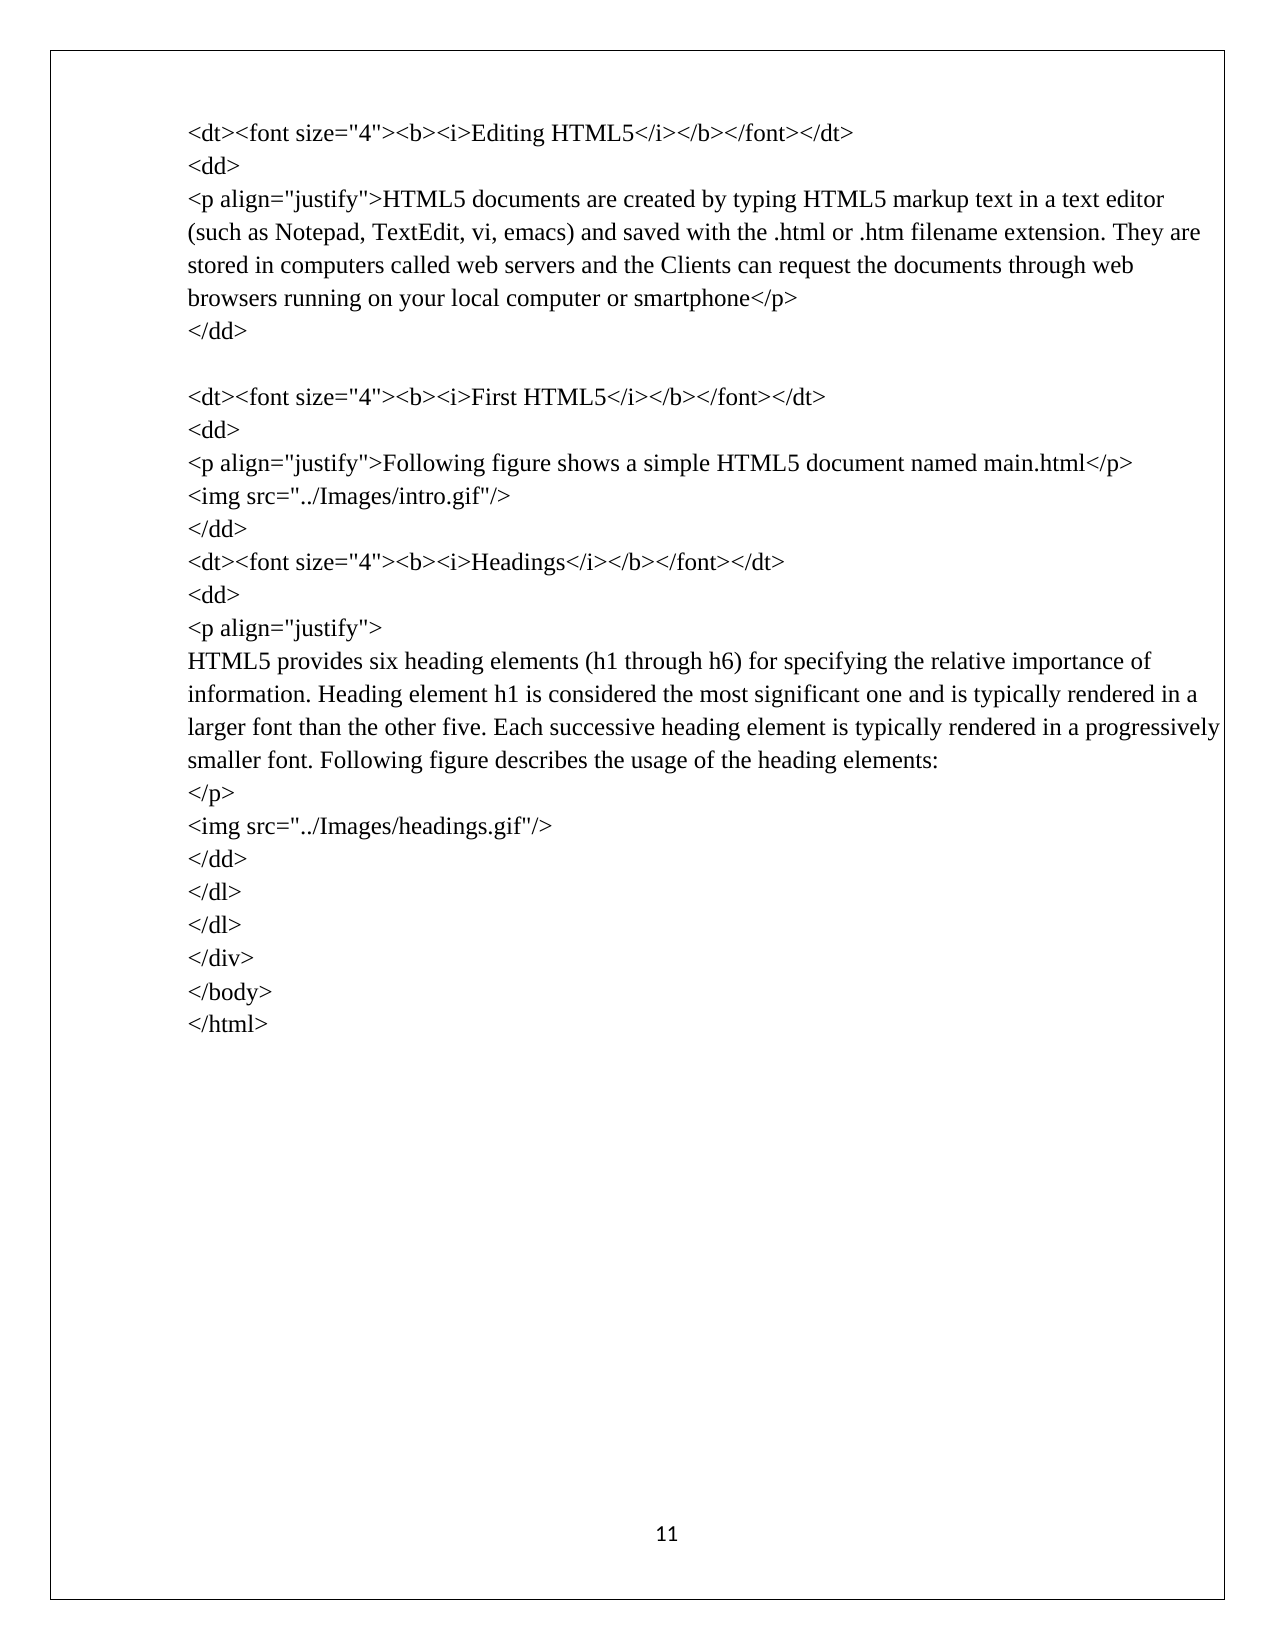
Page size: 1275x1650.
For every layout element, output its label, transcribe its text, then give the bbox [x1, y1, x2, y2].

text HTML5 provides six heading elements (h1 through h6) for specifying the relative importance of information. Heading element h1 is considered the most significant one and is typically rendered in a larger font than the other five. Each successive heading element is typically rendered in a progressively smaller font. Following figure describes the usage of the heading elements: [187, 646, 1221, 774]
text </html> [187, 1009, 1221, 1038]
text </body> [187, 977, 1221, 1005]
text </dd> [187, 514, 1221, 543]
text </dd> [187, 844, 1221, 873]
text </p> [187, 778, 1221, 807]
text <dt><font size="4"><b><i>Editing HTML5</i></b></font></dt> [187, 118, 1221, 147]
text <dt><font size="4"><b><i>First HTML5</i></b></font></dt> [187, 382, 1221, 411]
text <dd> [187, 415, 1221, 444]
text <p align="justify">Following figure shows a simple HTML5 document named main.html</p> [187, 448, 1221, 477]
text </dd> [187, 316, 1221, 345]
text <dd> [187, 151, 1221, 180]
text <dt><font size="4"><b><i>Headings</i></b></font></dt> [187, 547, 1221, 576]
text <img src="../Images/headings.gif"/> [187, 811, 1221, 840]
text <dd> [187, 580, 1221, 609]
text </div> [187, 943, 1221, 972]
text </dl> [187, 911, 1221, 939]
text <p align="justify"> [187, 613, 1221, 642]
text <p align="justify">HTML5 documents are created by typing HTML5 markup text in a text editor (such as Notepad, TextEdit, vi, emacs) and saved with the .html or .htm filename extension. They are stored in computers called web servers and the Clients can request the documents through web browsers running on your local computer or smartphone</p> [187, 184, 1221, 312]
text <img src="../Images/intro.gif"/> [187, 481, 1221, 510]
text </dl> [187, 877, 1221, 906]
